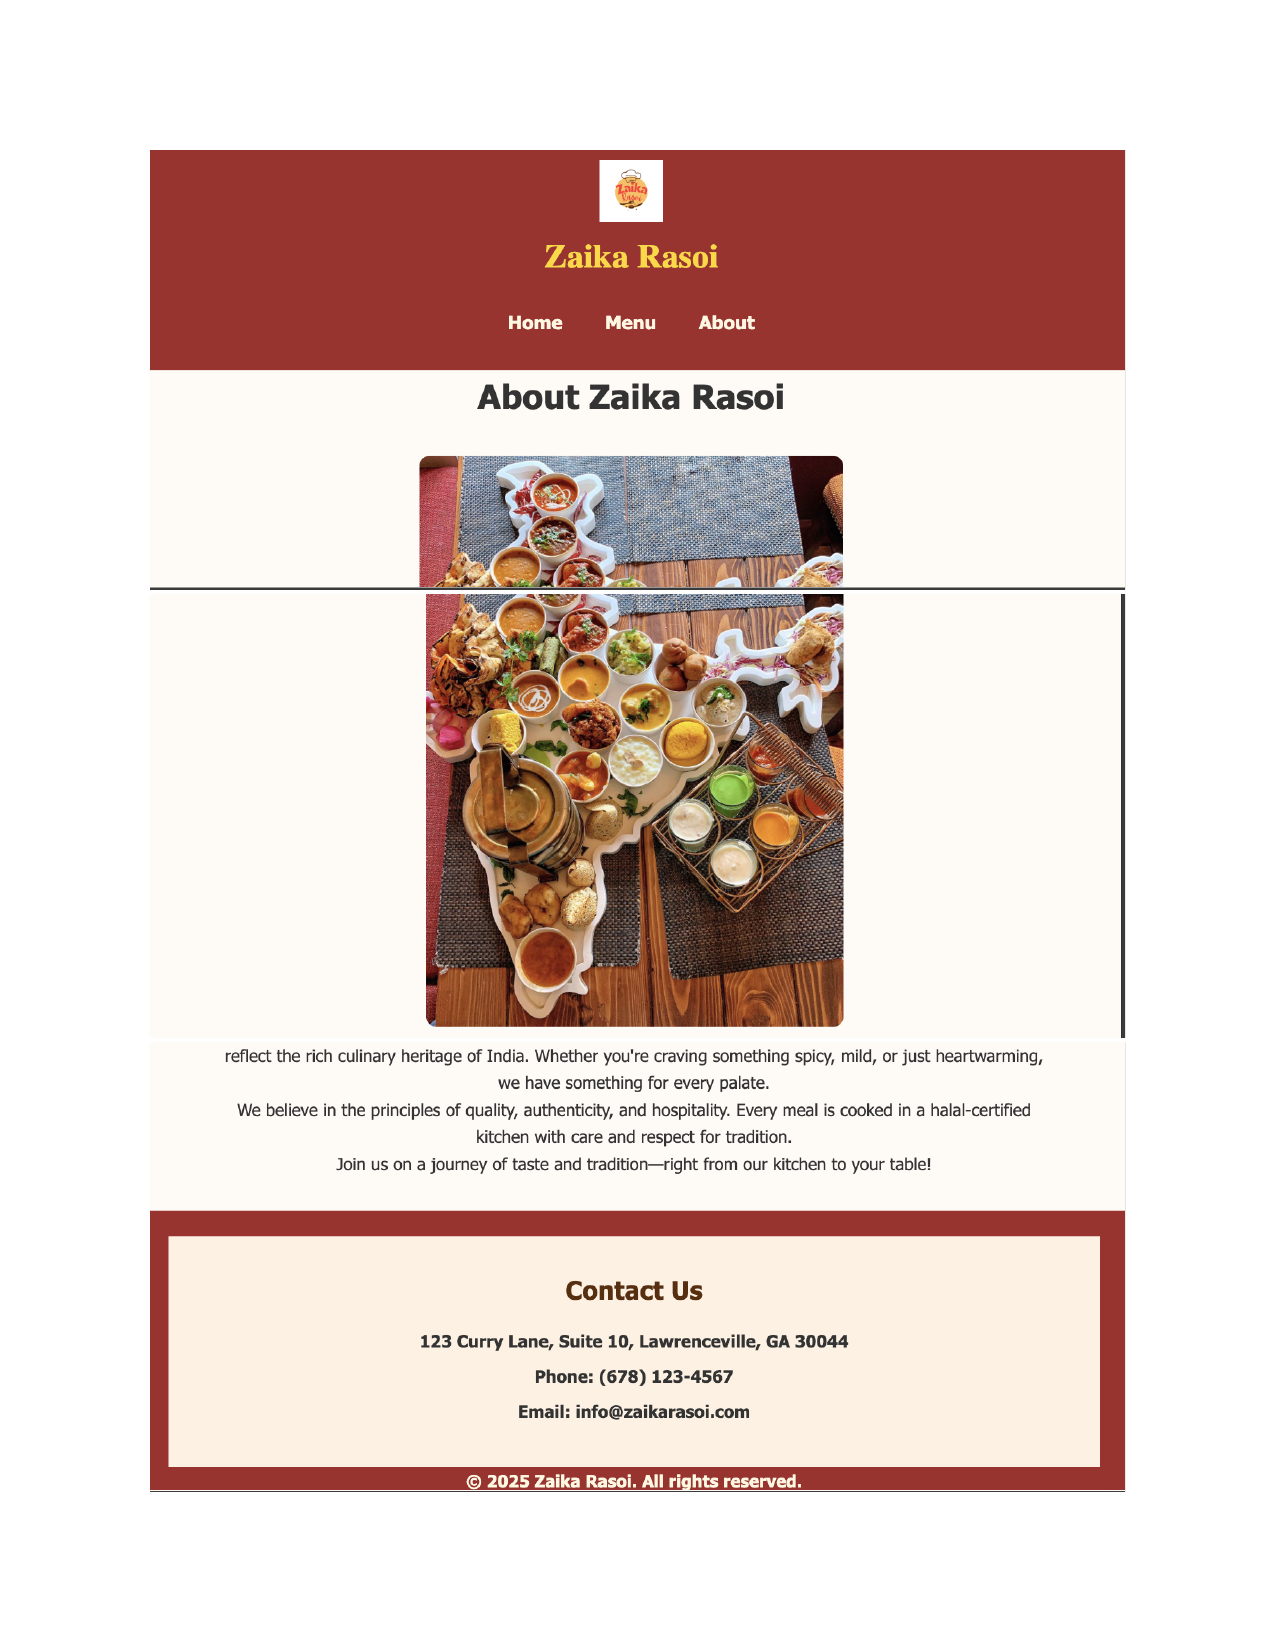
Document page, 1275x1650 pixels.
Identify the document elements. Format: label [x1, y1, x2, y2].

picture [150, 594, 1125, 1038]
picture [150, 1042, 1125, 1492]
picture [150, 150, 1125, 590]
